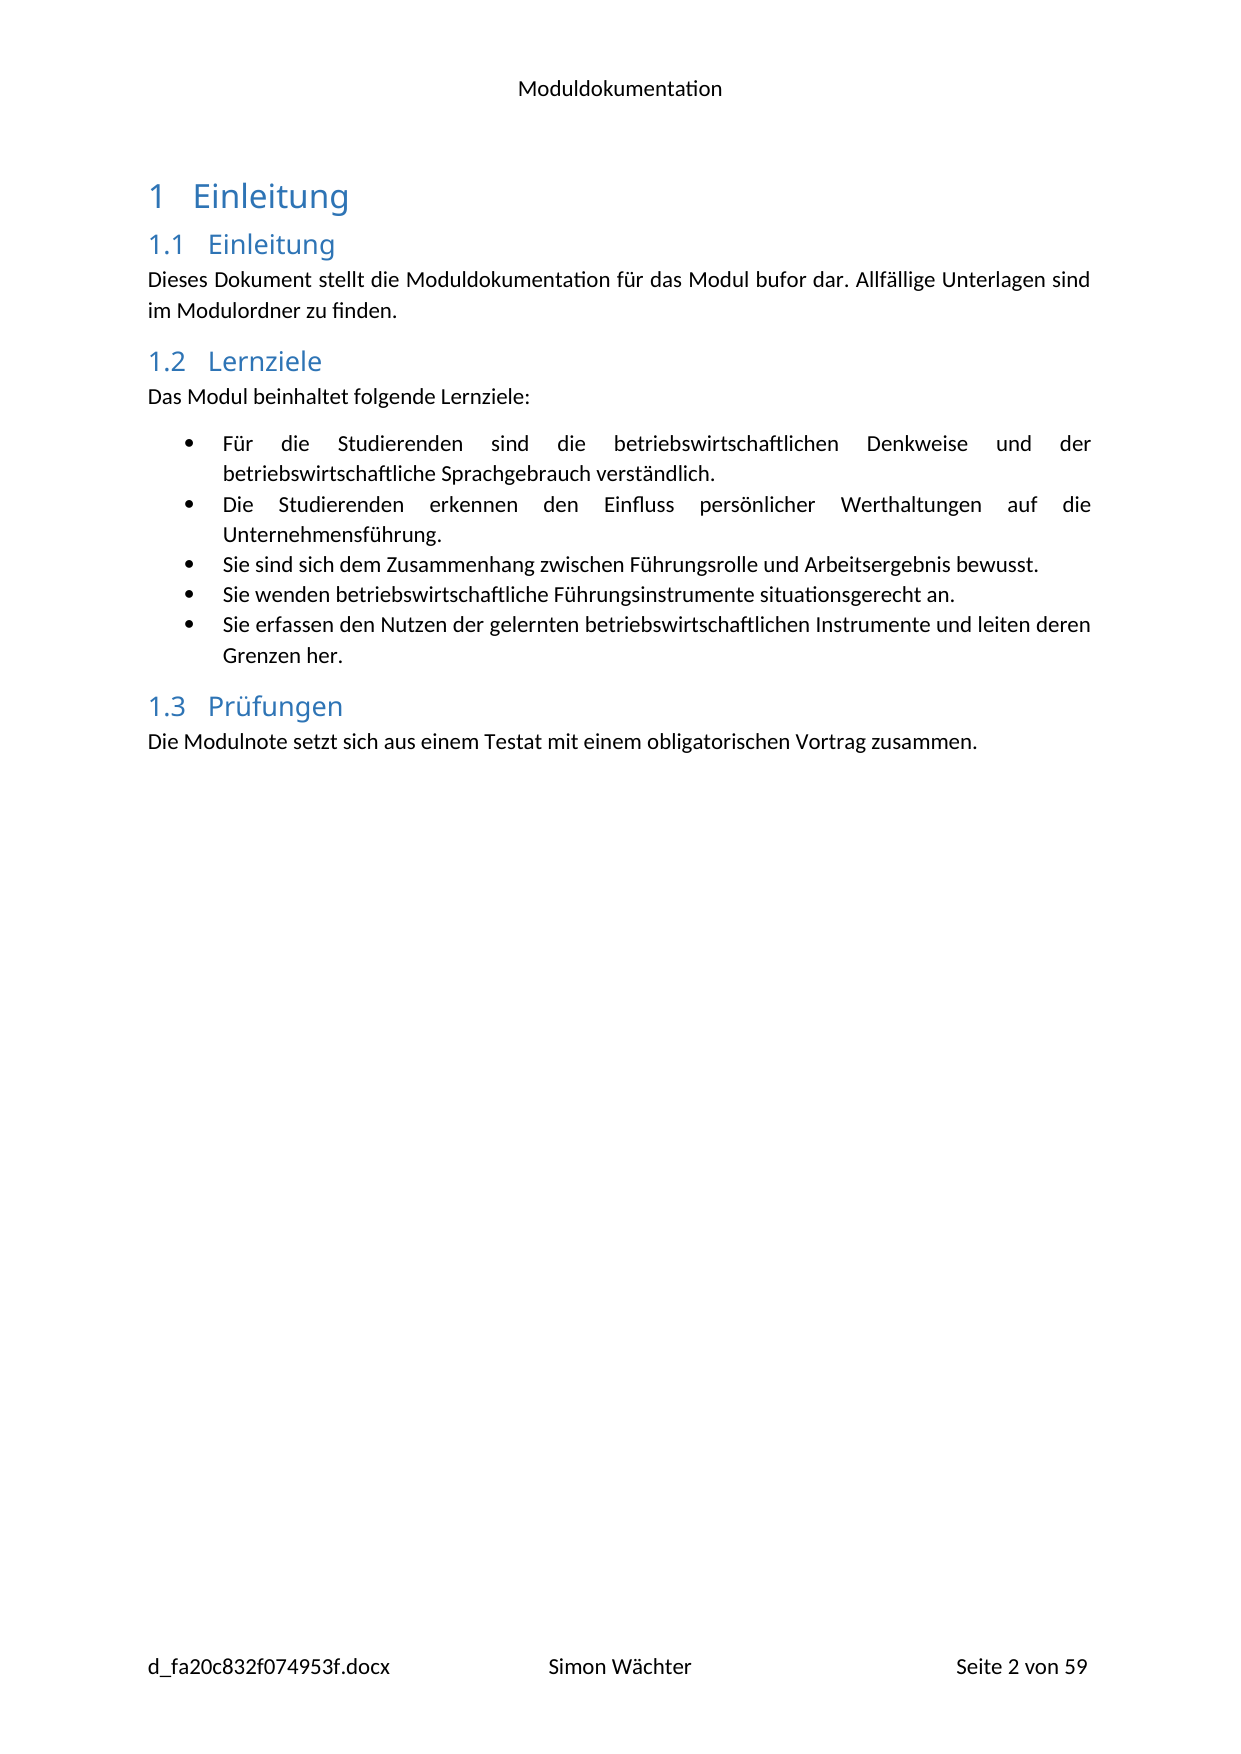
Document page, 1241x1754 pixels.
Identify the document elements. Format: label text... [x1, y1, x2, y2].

subtitle Einleitung [148, 173, 1093, 218]
text Das Modul beinhaltet folgende Lernziele: [148, 382, 1093, 410]
list Sie wenden betriebswirtschaftliche Führungsinstrumente situationsgerecht an. [185, 580, 1093, 608]
subtitle Einleitung [148, 226, 1093, 263]
text Die Modulnote setzt sich aus einem Testat mit einem obligatorischen Vortrag zusammen. [148, 727, 1093, 755]
list Sie sind sich dem Zusammenhang zwischen Führungsrolle und Arbeitsergebnis bewusst. [185, 550, 1093, 578]
subtitle Lernziele [148, 343, 1093, 379]
list Sie erfassen den Nutzen der gelernten betriebswirtschaftlichen Instrumente und leiten deren Grenzen her. [185, 611, 1093, 669]
subtitle Prüfungen [148, 688, 1093, 724]
text Dieses Dokument stellt die Moduldokumentation für das Modul bufor dar. Allfällige Unterlagen sind im Modulordner zu finden. [148, 266, 1093, 324]
list Für die Studierenden sind die betriebswirtschaftlichen Denkweise und der betriebswirtschaftliche Sprachgebrauch verständlich. [185, 429, 1093, 487]
list Die Studierenden erkennen den Einfluss persönlicher Werthaltungen auf die Unternehmensführung. [185, 490, 1093, 548]
